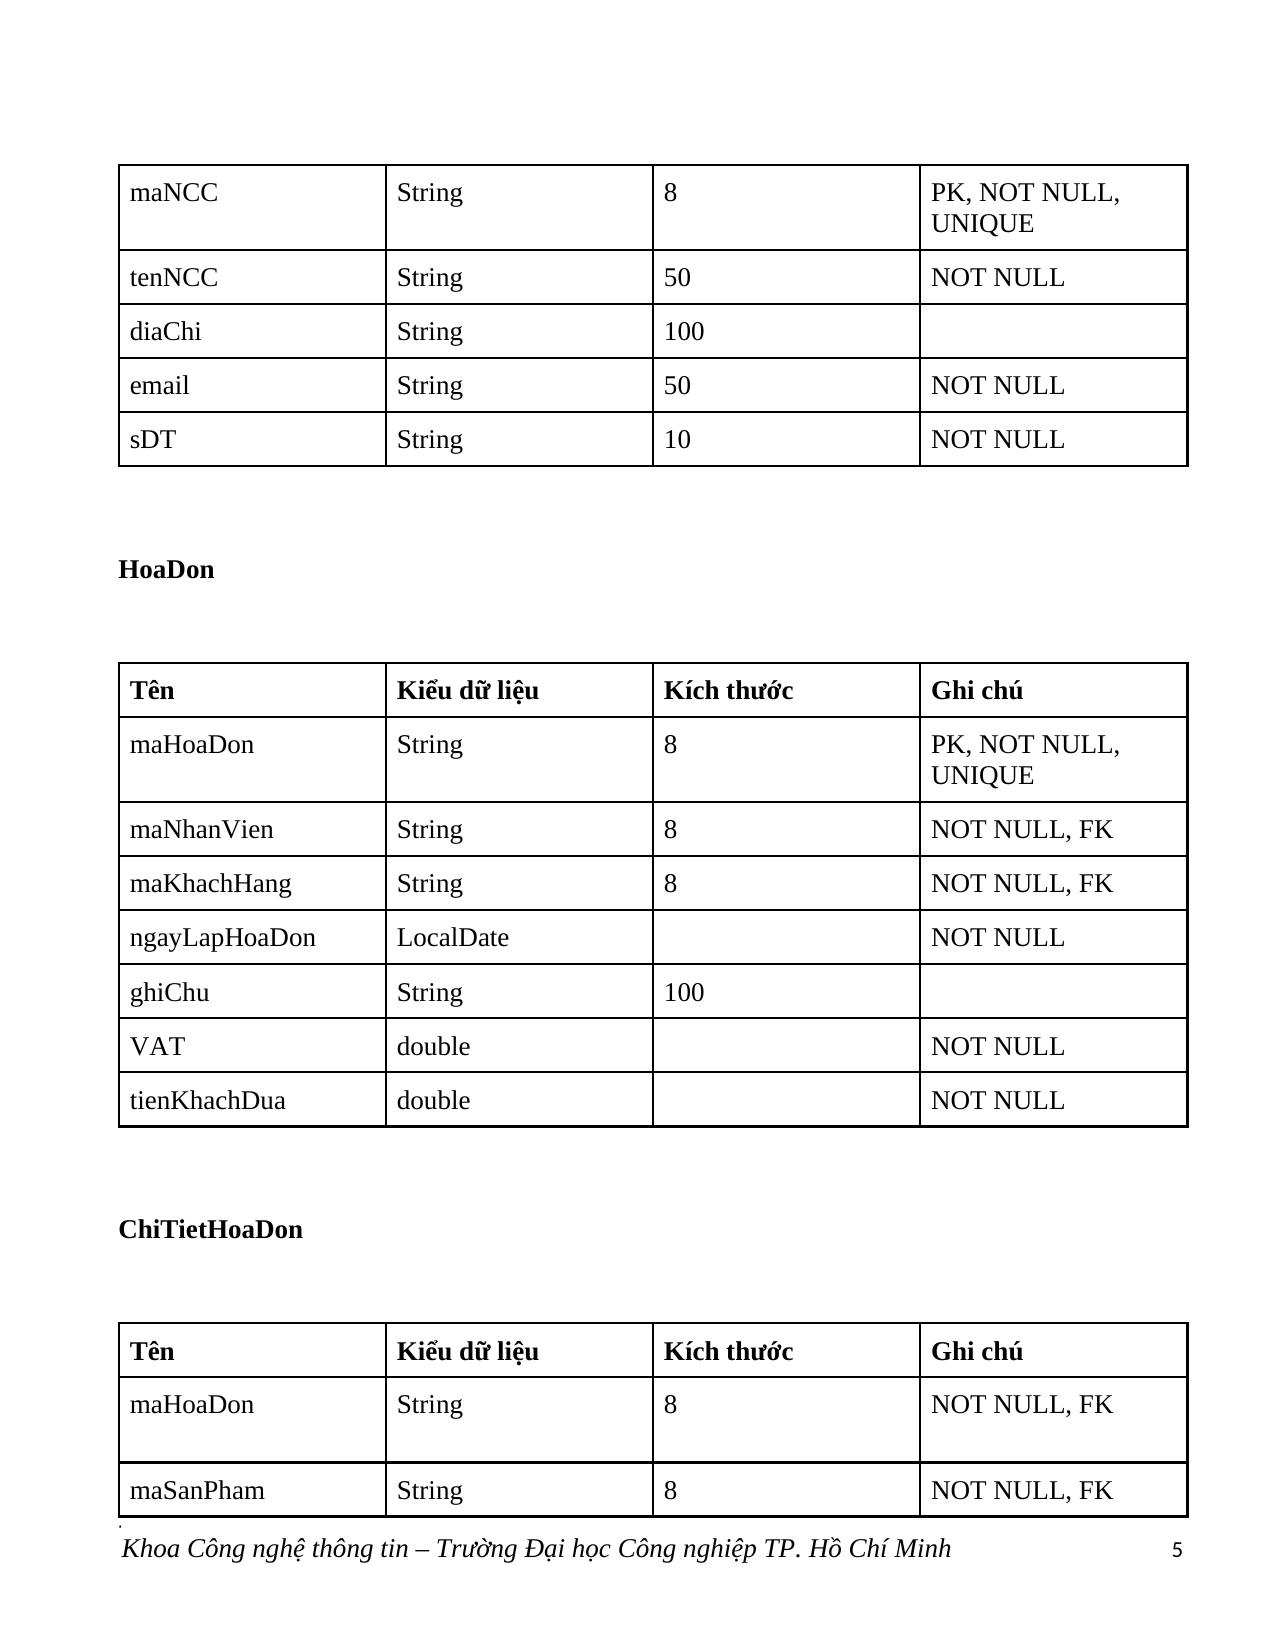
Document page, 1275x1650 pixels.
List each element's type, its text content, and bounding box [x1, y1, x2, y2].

table_cell double [387, 1073, 652, 1125]
table_cell [654, 1073, 919, 1125]
table_cell NOT NULL [921, 911, 1186, 963]
table_cell NOT NULL, FK [921, 803, 1186, 855]
table_header Kiểu dữ liệu [387, 1324, 652, 1376]
table_cell ghiChu [120, 965, 385, 1017]
table_cell String [387, 718, 652, 801]
table_header Kiểu dữ liệu [387, 664, 652, 716]
table_header Kích thước [654, 1324, 919, 1376]
table_cell [654, 1019, 919, 1071]
table_cell 8 [654, 166, 919, 249]
table_cell 50 [654, 359, 919, 411]
table_cell 8 [654, 803, 919, 855]
table_cell 10 [654, 413, 919, 465]
table_cell maSanPham [120, 1464, 385, 1515]
table_header Ghi chú [921, 1324, 1186, 1376]
table_cell 8 [654, 1378, 919, 1461]
table_cell 100 [654, 965, 919, 1017]
table_cell [654, 911, 919, 963]
table_cell LocalDate [387, 911, 652, 963]
table_cell maHoaDon [120, 1378, 385, 1461]
table_cell double [387, 1019, 652, 1071]
table_cell [921, 305, 1186, 357]
table_cell String [387, 166, 652, 249]
table_cell PK, NOT NULL, UNIQUE [921, 166, 1186, 249]
table_cell maNCC [120, 166, 385, 249]
text ChiTietHoaDon [118, 1213, 1186, 1244]
table_cell NOT NULL [921, 251, 1186, 303]
table_cell NOT NULL [921, 1073, 1186, 1125]
table_header Ghi chú [921, 664, 1186, 716]
table_header Tên [120, 664, 385, 716]
table_cell String [387, 413, 652, 465]
table_cell sDT [120, 413, 385, 465]
text HoaDon [118, 553, 1186, 584]
table_cell maNhanVien [120, 803, 385, 855]
table_cell NOT NULL, FK [921, 1464, 1186, 1515]
table_cell String [387, 305, 652, 357]
table_cell maKhachHang [120, 857, 385, 909]
table_cell PK, NOT NULL, UNIQUE [921, 718, 1186, 801]
table_cell 100 [654, 305, 919, 357]
table_cell String [387, 1378, 652, 1461]
table_cell 8 [654, 857, 919, 909]
table_cell 8 [654, 718, 919, 801]
table_header Kích thước [654, 664, 919, 716]
table_cell String [387, 359, 652, 411]
table_cell String [387, 965, 652, 1017]
table_cell NOT NULL [921, 1019, 1186, 1071]
table_cell NOT NULL, FK [921, 1378, 1186, 1461]
table_cell VAT [120, 1019, 385, 1071]
table_cell String [387, 251, 652, 303]
table_cell NOT NULL [921, 359, 1186, 411]
table_cell NOT NULL, FK [921, 857, 1186, 909]
table_cell email [120, 359, 385, 411]
table_cell diaChi [120, 305, 385, 357]
table_cell ngayLapHoaDon [120, 911, 385, 963]
table_cell tenNCC [120, 251, 385, 303]
table_cell String [387, 803, 652, 855]
table_cell 50 [654, 251, 919, 303]
table_cell [921, 965, 1186, 1017]
table_cell maHoaDon [120, 718, 385, 801]
table_cell String [387, 857, 652, 909]
table_cell NOT NULL [921, 413, 1186, 465]
table_cell 8 [654, 1464, 919, 1515]
table_cell String [387, 1464, 652, 1515]
table_cell tienKhachDua [120, 1073, 385, 1125]
table_header Tên [120, 1324, 385, 1376]
